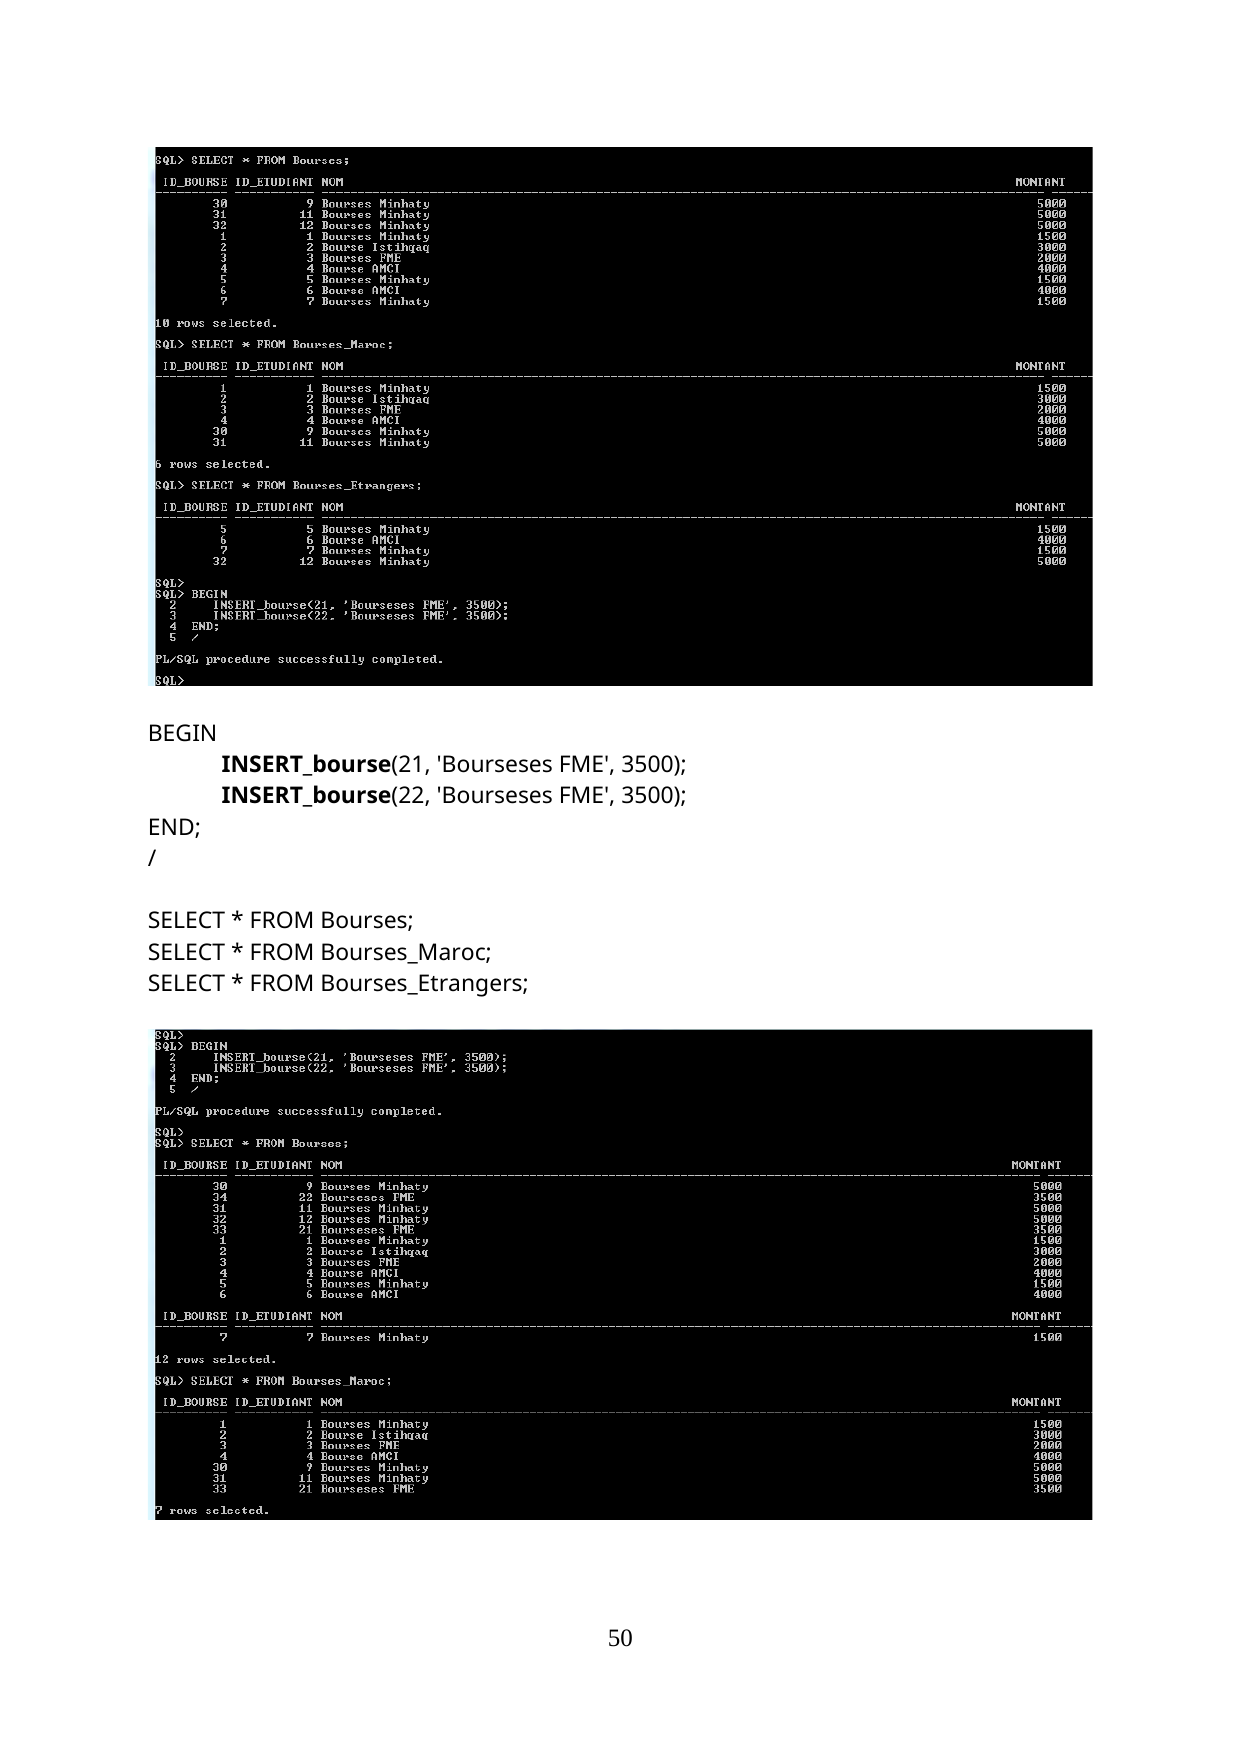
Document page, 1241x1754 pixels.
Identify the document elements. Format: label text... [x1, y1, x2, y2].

text INSERT_bourse(21, 'Bourseses FME', 3500); [148, 748, 1093, 779]
text BEGIN [148, 717, 1093, 748]
text SELECT * FROM Bourses; [148, 904, 1093, 936]
text / [148, 842, 1093, 873]
text SELECT * FROM Bourses_Maroc; [148, 936, 1093, 967]
text END; [148, 811, 1093, 842]
text INSERT_bourse(22, 'Bourseses FME', 3500); [148, 779, 1093, 811]
text SELECT * FROM Bourses_Etrangers; [148, 967, 1093, 998]
picture [147, 1029, 1093, 1520]
picture [147, 147, 1093, 686]
